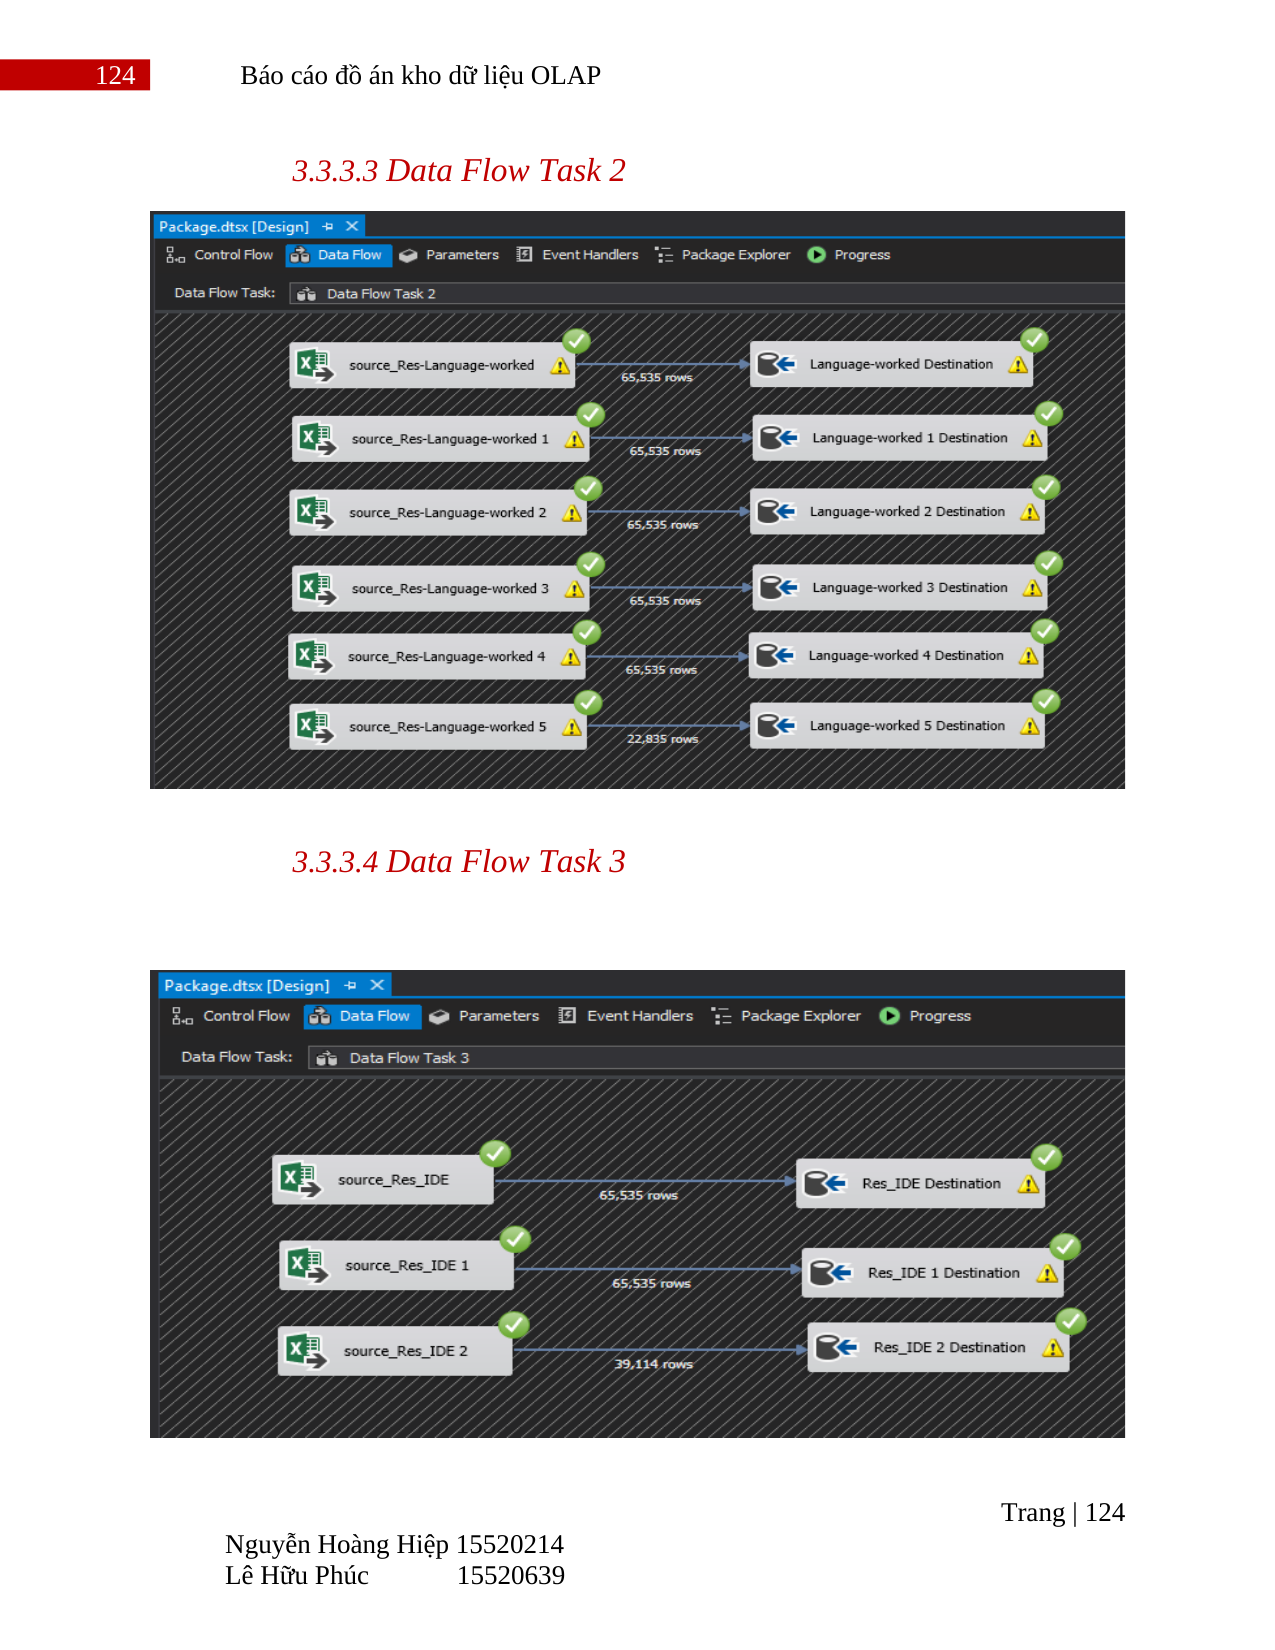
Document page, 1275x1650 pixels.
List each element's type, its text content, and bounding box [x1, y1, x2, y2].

picture [150, 970, 1125, 1438]
text Data Flow Task 2 [217, 150, 1125, 188]
text Data Flow Task 3 [217, 841, 1125, 879]
picture [150, 211, 1125, 789]
